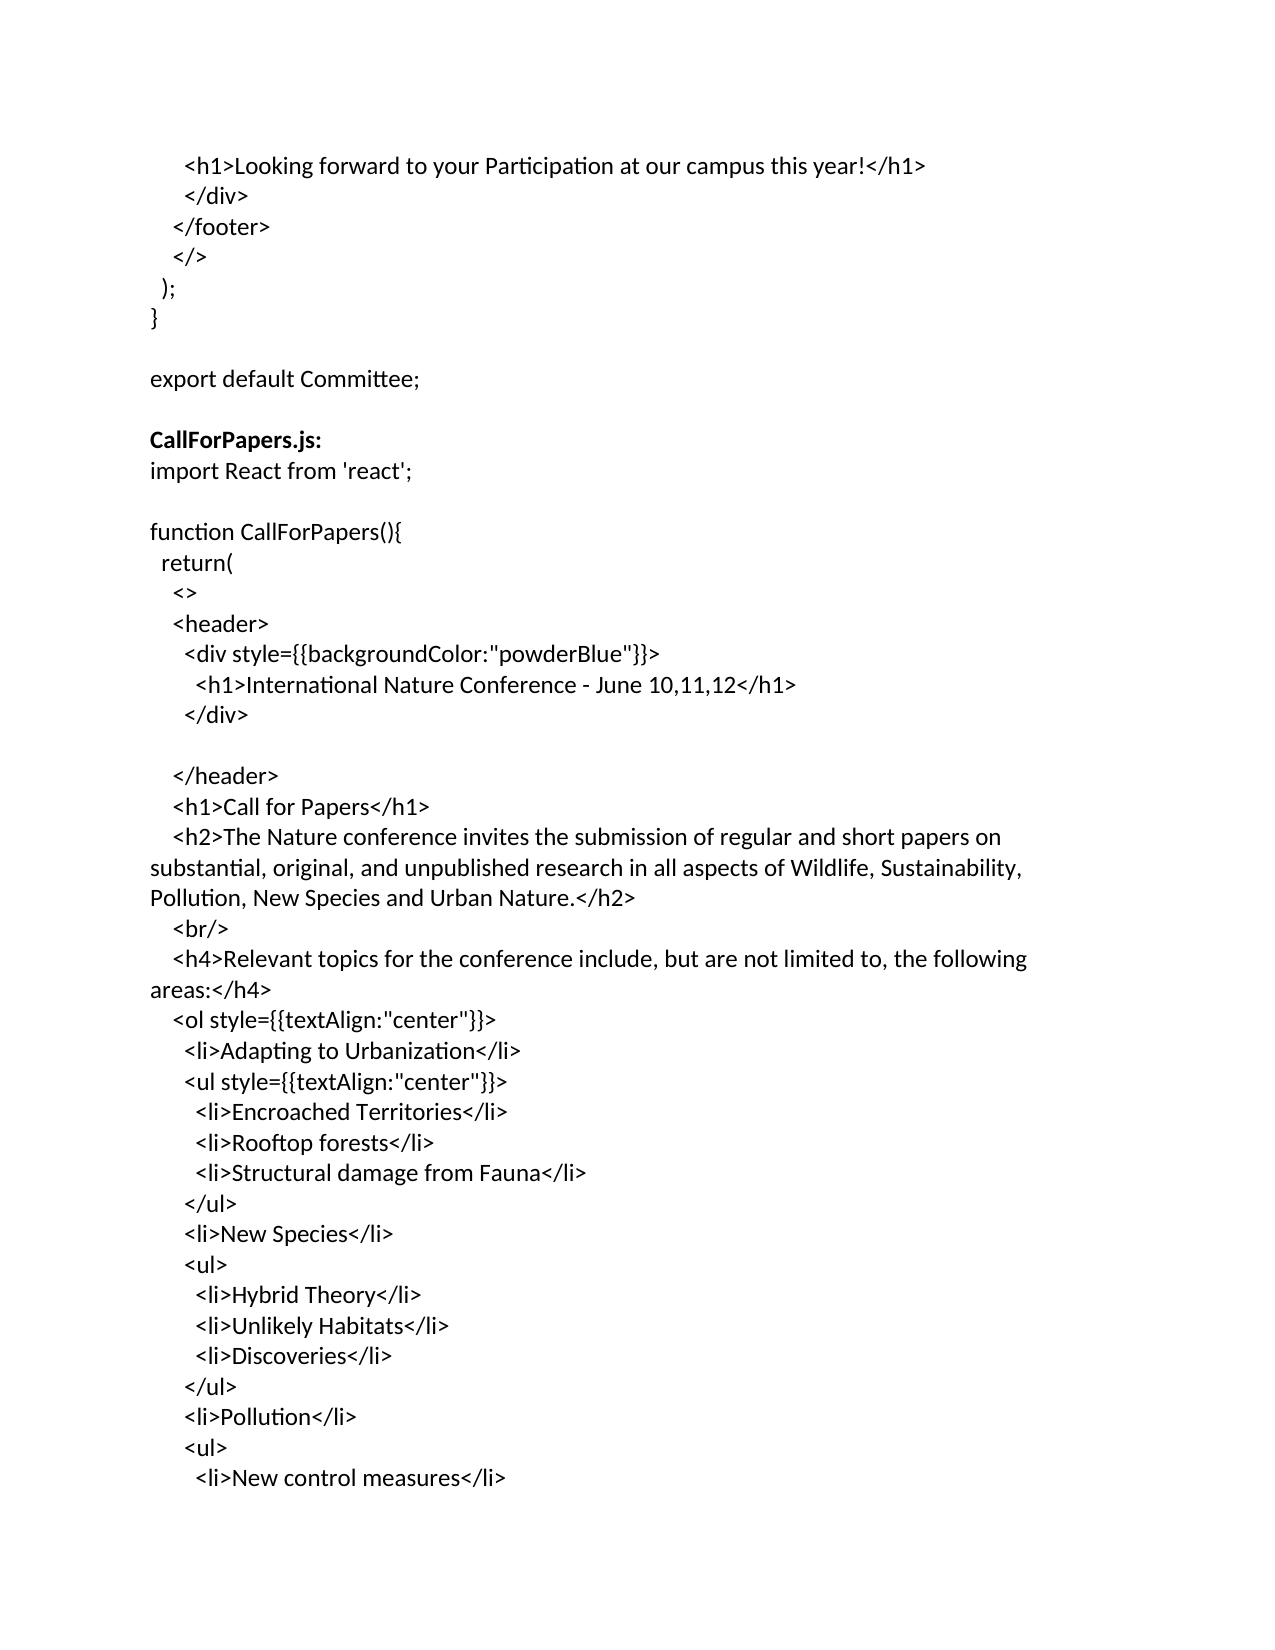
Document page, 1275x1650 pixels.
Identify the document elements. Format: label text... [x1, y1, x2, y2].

text <li>Hybrid Theory</li> [150, 1279, 1125, 1310]
text ); [150, 272, 1125, 303]
text <br/> [150, 913, 1125, 943]
text <li>Rooftop forests</li> [150, 1127, 1125, 1157]
text <li>Encroached Territories</li> [150, 1096, 1125, 1127]
text </header> [150, 760, 1125, 791]
text <li>New Species</li> [150, 1218, 1125, 1249]
text <h1>International Nature Conference - June 10,11,12</h1> [150, 669, 1125, 699]
text <li>Unlikely Habitats</li> [150, 1310, 1125, 1340]
text <li>Discoveries</li> [150, 1340, 1125, 1371]
text import React from 'react'; [150, 455, 1125, 486]
text <header> [150, 608, 1125, 638]
text <li>Pollution</li> [150, 1401, 1125, 1432]
text <ul> [150, 1432, 1125, 1462]
text return( [150, 547, 1125, 577]
text </ul> [150, 1371, 1125, 1401]
text </div> [150, 699, 1125, 730]
text <div style={{backgroundColor:"powderBlue"}}> [150, 638, 1125, 669]
text </> [150, 242, 1125, 272]
text </ul> [150, 1188, 1125, 1218]
text <ol style={{textAlign:"center"}}> [150, 1004, 1125, 1035]
text <ul> [150, 1249, 1125, 1279]
text <li>Structural damage from Fauna</li> [150, 1157, 1125, 1188]
text <h1>Looking forward to your Participation at our campus this year!</h1> [150, 150, 1125, 181]
text </div> [150, 181, 1125, 211]
text <ul style={{textAlign:"center"}}> [150, 1066, 1125, 1096]
text export default Committee; [150, 364, 1125, 394]
text <li>Adapting to Urbanization</li> [150, 1035, 1125, 1066]
text <h2>The Nature conference invites the submission of regular and short papers on substantial, original, and unpublished research in all aspects of Wildlife, Sustainability, Pollution, New Species and Urban Nature.</h2> [150, 821, 1125, 913]
text CallForPapers.js: [150, 425, 1125, 455]
text <> [150, 577, 1125, 608]
text </footer> [150, 211, 1125, 242]
text <h1>Call for Papers</h1> [150, 791, 1125, 821]
text <li>New control measures</li> [150, 1462, 1125, 1493]
text <h4>Relevant topics for the conference include, but are not limited to, the following areas:</h4> [150, 943, 1125, 1004]
text } [150, 303, 1125, 333]
text function CallForPapers(){ [150, 516, 1125, 547]
